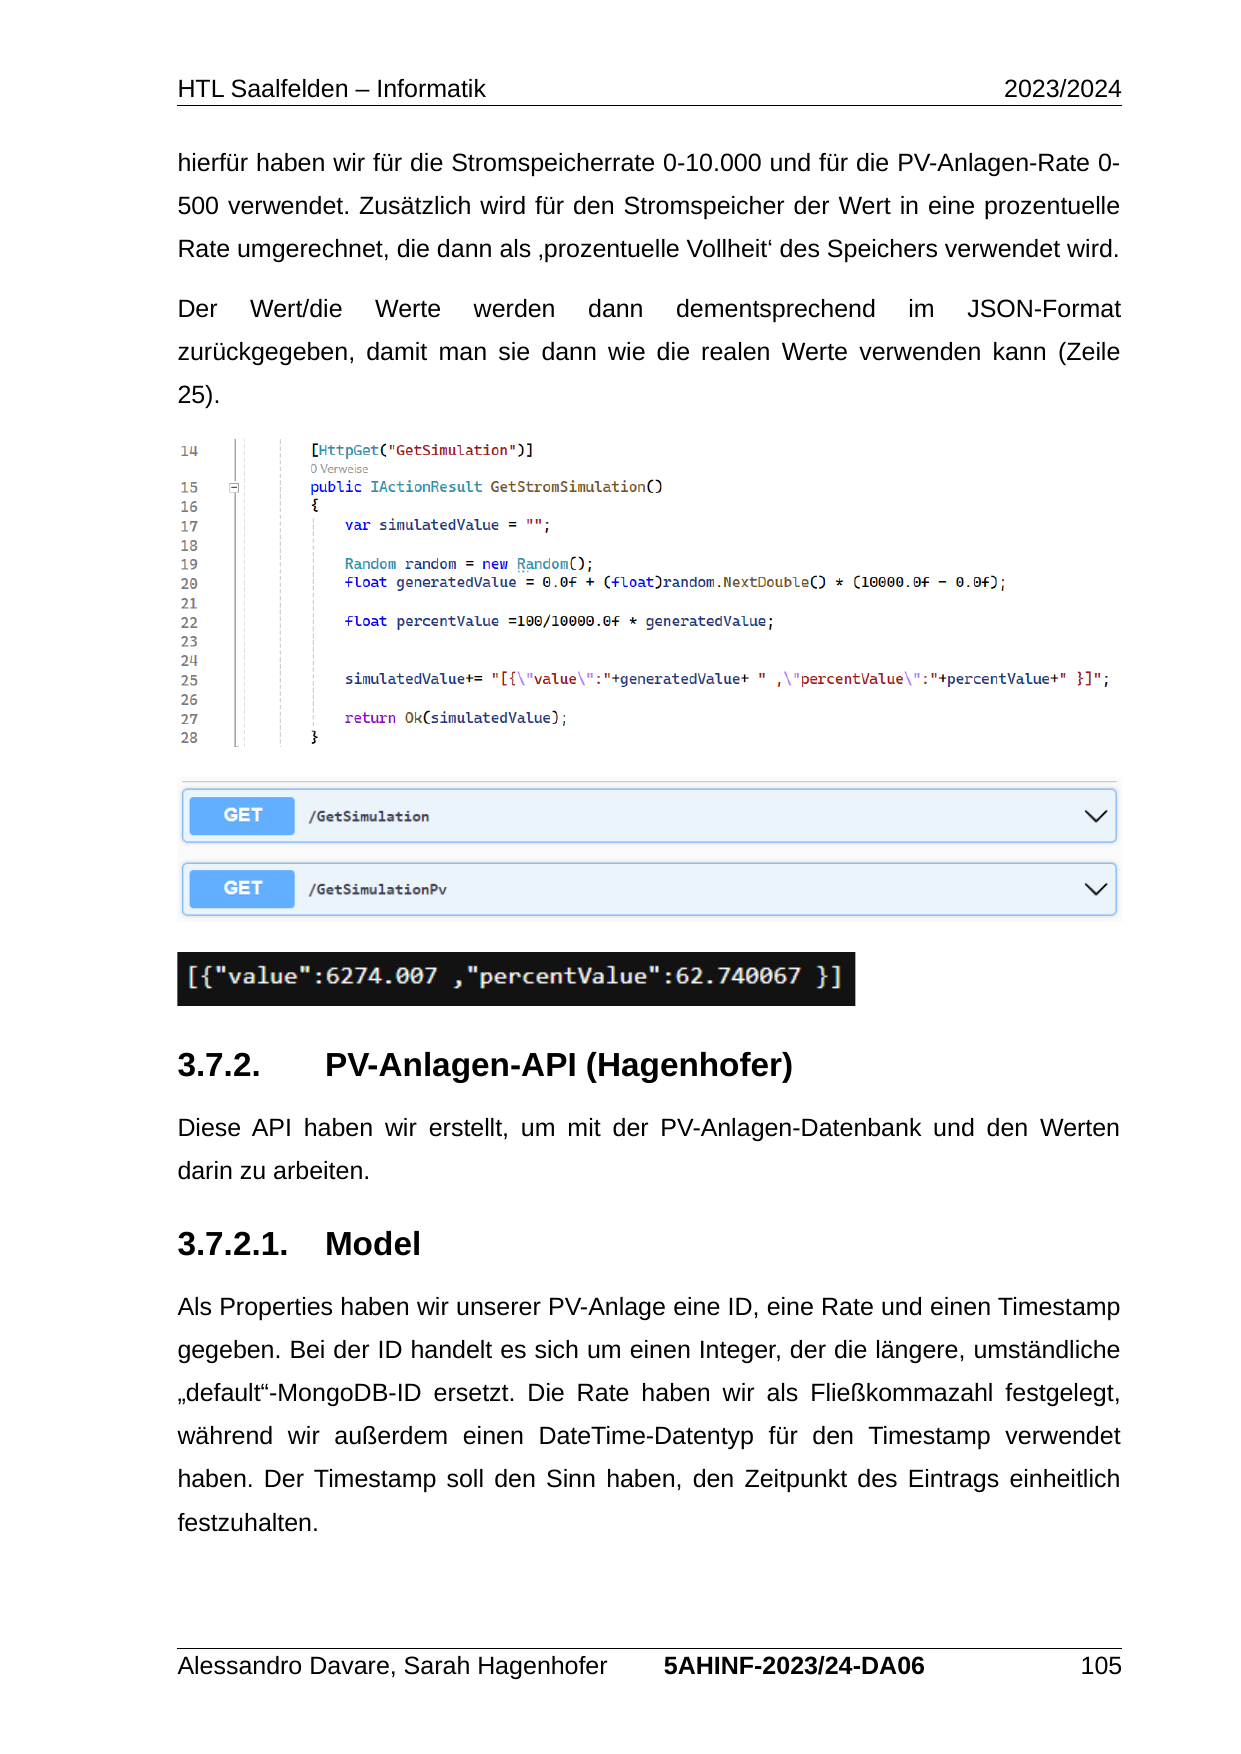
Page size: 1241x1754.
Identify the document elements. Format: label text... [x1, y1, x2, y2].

picture [177, 777, 1123, 922]
text Diese API haben wir erstellt, um mit der PV-Anlagen-Datenbank und den Werten darin zu arbeiten. [177, 1113, 1122, 1184]
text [177, 148, 1122, 263]
text Der Wert/die Werte werden dann dementsprechend im JSON-Format zurückgegeben, damit man sie dann wie die realen Werte verwenden kann (Zeile 25). [177, 294, 1122, 409]
text Als Properties haben wir unserer PV-Anlage eine ID, eine Rate und einen Timestamp gegeben. Bei der ID handelt es sich um einen Integer, der die längere, umständliche „default“-MongoDB-ID ersetzt. Die Rate haben wir als Fließkommazahl festgelegt, während wir außerdem einen DateTime-Datentyp für den Timestamp verwendet haben. Der Timestamp soll den Sinn haben, den Zeitpunkt des Eintrags einheitlich festzuhalten. [177, 1292, 1122, 1536]
picture [177, 952, 856, 1006]
subtitle Model [177, 1224, 1122, 1262]
picture [177, 439, 1123, 747]
subtitle PV-Anlagen-API (Hagenhofer) [177, 1045, 1122, 1083]
